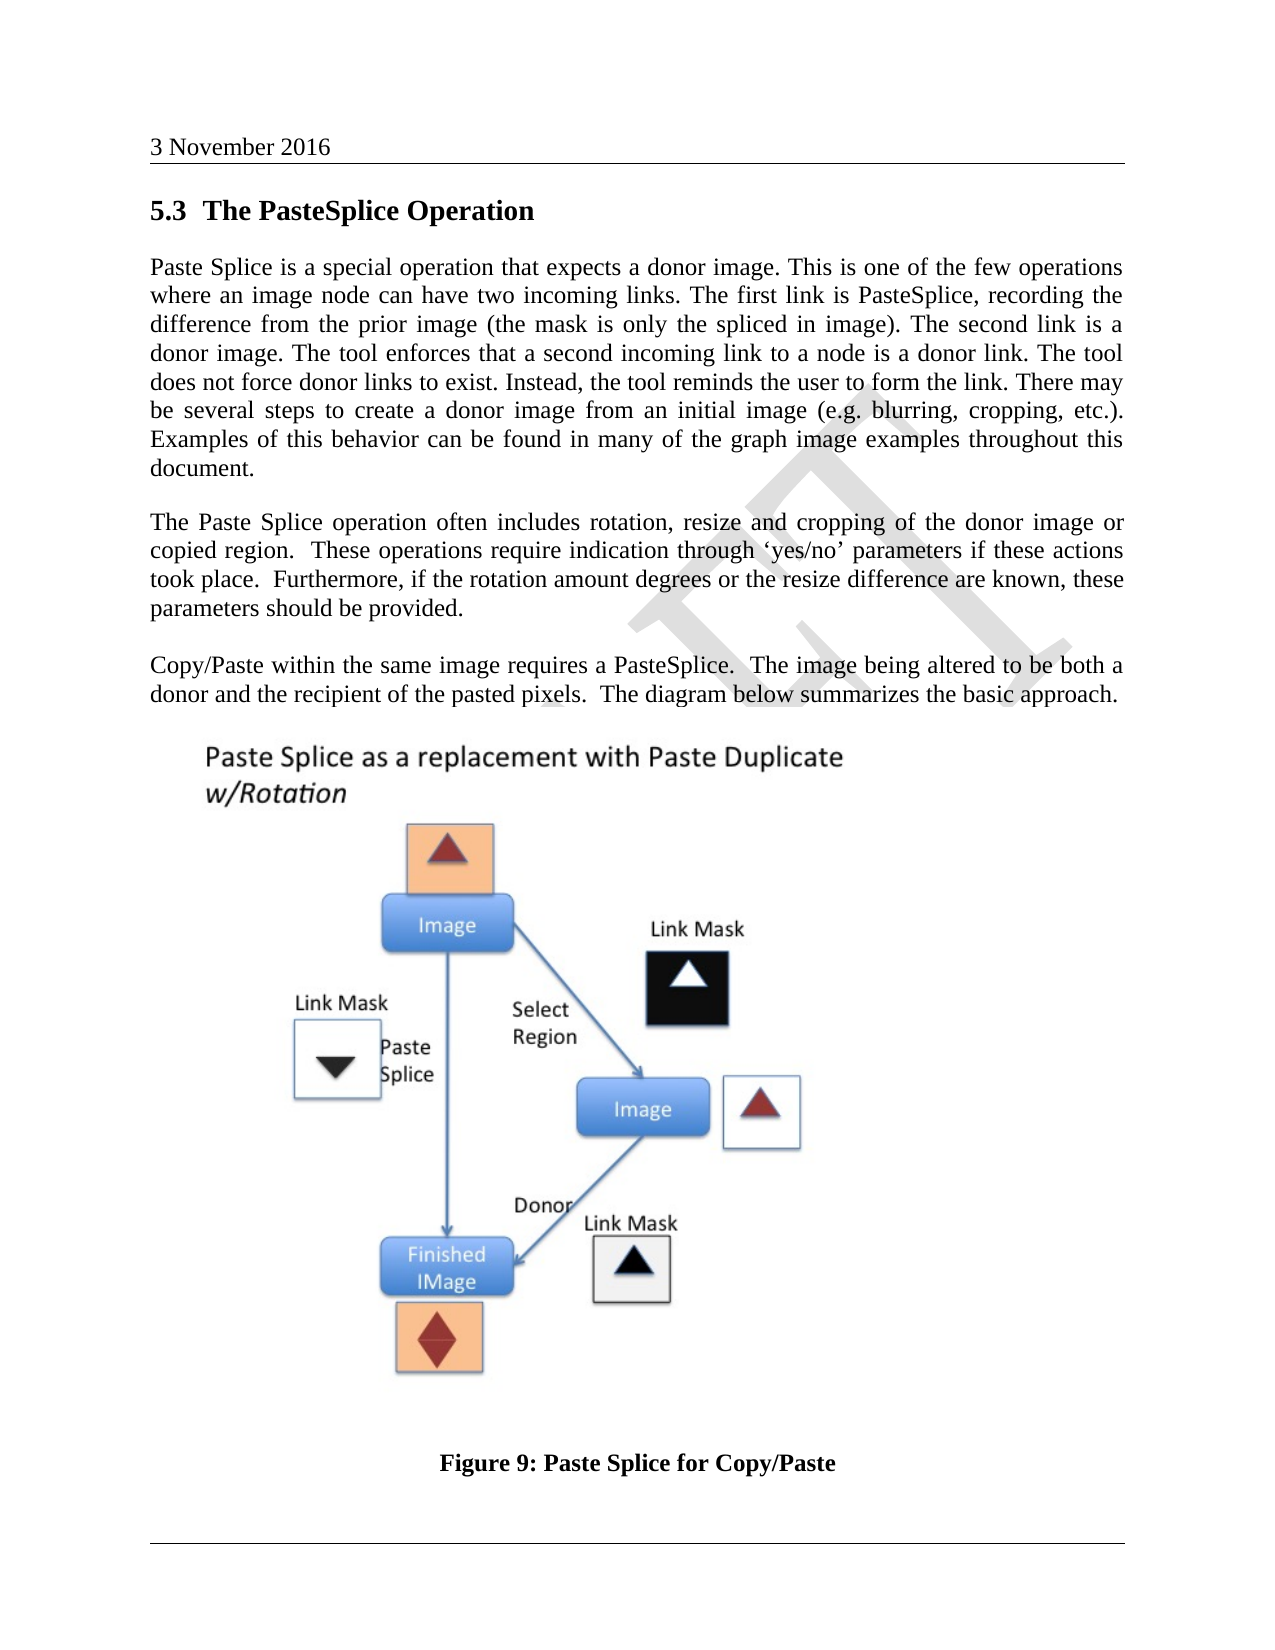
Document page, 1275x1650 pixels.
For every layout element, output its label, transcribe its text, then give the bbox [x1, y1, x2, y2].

text Paste Splice is a special operation that expects a donor image. This is one of the few operations where an image node can have two incoming links. The first link is PasteSplice, recording the difference from the prior image (the mask is only the spliced in image). The second link is a donor image. The tool enforces that a second incoming link to a node is a donor link. The tool does not force donor links to exist. Instead, the tool reminds the user to form the link. There may be several steps to create a donor image from an initial image (e.g. blurring, cropping, etc.). Examples of this behavior can be found in many of the graph image examples throughout this document. [150, 252, 1125, 482]
subtitle The PasteSplice Operation [150, 193, 1125, 227]
text Copy/Paste within the same image requires a PasteSplice. The image being altered to be both a donor and the recipient of the pasted pixels. The diagram below summarizes the basic approach. [150, 650, 1125, 708]
text The Paste Splice operation often includes rotation, resize and cropping of the donor image or copied region. These operations require indication through ‘yes/no’ parameters if these actions took place. Furthermore, if the rotation amount degrees or the resize difference are known, these parameters should be provided. [150, 507, 1125, 622]
picture [171, 707, 1104, 1407]
